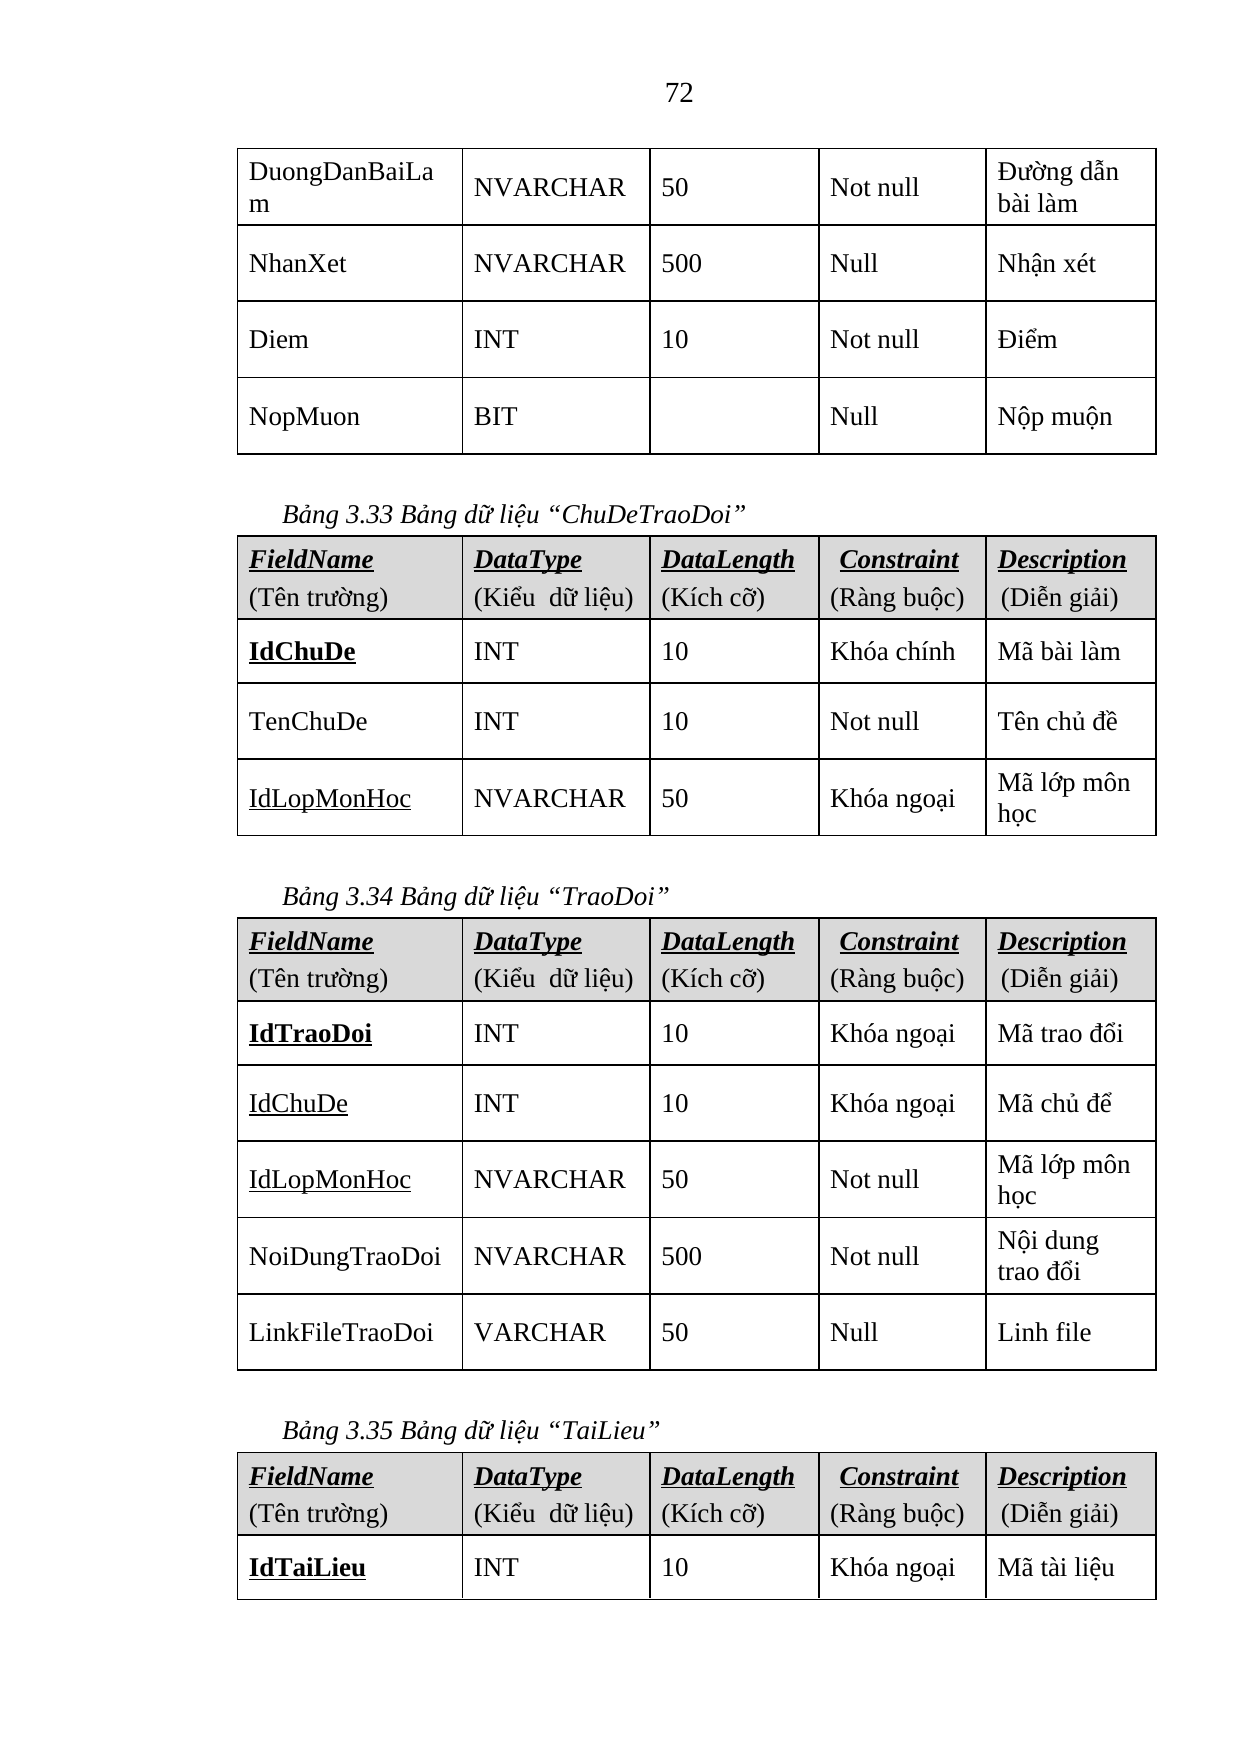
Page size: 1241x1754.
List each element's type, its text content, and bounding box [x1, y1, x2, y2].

table_cell Mã lớp môn học [987, 1142, 1155, 1217]
table_cell 10 [651, 1066, 818, 1140]
table_cell Not null [820, 684, 985, 758]
table_cell INT [463, 620, 649, 682]
table_cell NVARCHAR [463, 1218, 649, 1293]
table_cell Not null [820, 149, 985, 224]
table_cell Linh file [987, 1295, 1155, 1369]
table_cell 10 [651, 302, 818, 377]
table_header Description (Diễn giải) [987, 1453, 1155, 1534]
table_cell NVARCHAR [463, 760, 649, 835]
table_cell NVARCHAR [463, 149, 649, 224]
table_cell IdLopMonHoc [238, 1142, 462, 1217]
table_cell Not null [820, 302, 985, 377]
table_cell IdChuDe [238, 1066, 462, 1140]
table_cell INT [463, 302, 649, 377]
table_cell INT [463, 684, 649, 758]
table_cell 50 [651, 1142, 818, 1217]
table_cell NopMuon [238, 378, 462, 453]
table_header Constraint (Ràng buộc) [820, 919, 985, 1000]
table_cell Null [820, 1295, 985, 1369]
table_cell Mã tài liệu [987, 1536, 1155, 1598]
table_header FieldName (Tên trường) [238, 1453, 462, 1534]
table_cell VARCHAR [463, 1295, 649, 1369]
table_header Constraint (Ràng buộc) [820, 537, 985, 618]
table_header DataLength (Kích cỡ) [651, 919, 818, 1000]
table_cell IdTaiLieu [238, 1536, 462, 1598]
table_cell Mã bài làm [987, 620, 1155, 682]
table_cell 10 [651, 684, 818, 758]
table_cell Diem [238, 302, 462, 377]
table_cell 10 [651, 620, 818, 682]
table_cell NoiDungTraoDoi [238, 1218, 462, 1293]
table_cell INT [463, 1066, 649, 1140]
table_header FieldName (Tên trường) [238, 537, 462, 618]
table_cell 500 [651, 1218, 818, 1293]
table_cell Điểm [987, 302, 1155, 377]
table_header DataType (Kiểu dữ liệu) [463, 1453, 649, 1534]
table_cell Mã chủ để [987, 1066, 1155, 1140]
table_header FieldName (Tên trường) [238, 919, 462, 1000]
table_cell Not null [820, 1218, 985, 1293]
table_cell Khóa ngoại [820, 1002, 985, 1064]
table_cell INT [463, 1002, 649, 1064]
table_header DataType (Kiểu dữ liệu) [463, 537, 649, 618]
table_cell Mã trao đổi [987, 1002, 1155, 1064]
table_header DataLength (Kích cỡ) [651, 537, 818, 618]
table_cell IdTraoDoi [238, 1002, 462, 1064]
table_cell Khóa ngoại [820, 1066, 985, 1140]
table_cell 50 [651, 1295, 818, 1369]
table_cell IdLopMonHoc [238, 760, 462, 835]
table_cell Nhận xét [987, 226, 1155, 300]
table_cell Mã lớp môn học [987, 760, 1155, 835]
table_cell Đường dẫn bài làm [987, 149, 1155, 224]
table_cell Null [820, 226, 985, 300]
table_cell BIT [463, 378, 649, 453]
table_cell NVARCHAR [463, 1142, 649, 1217]
table_cell Khóa chính [820, 620, 985, 682]
table_cell 10 [651, 1536, 818, 1598]
table_header Description (Diễn giải) [987, 537, 1155, 618]
table_cell DuongDanBaiLam [238, 149, 462, 224]
table_cell Null [820, 378, 985, 453]
table_cell INT [463, 1536, 649, 1598]
table_cell IdChuDe [238, 620, 462, 682]
table_cell NhanXet [238, 226, 462, 300]
table_header DataLength (Kích cỡ) [651, 1453, 818, 1534]
table_cell Not null [820, 1142, 985, 1217]
table_cell Nộp muộn [987, 378, 1155, 453]
table_cell 10 [651, 1002, 818, 1064]
table_header Description (Diễn giải) [987, 919, 1155, 1000]
table_cell NVARCHAR [463, 226, 649, 300]
table_cell Khóa ngoại [820, 1536, 985, 1598]
table_header DataType (Kiểu dữ liệu) [463, 919, 649, 1000]
table_cell LinkFileTraoDoi [238, 1295, 462, 1369]
table_cell 500 [651, 226, 818, 300]
table_cell Khóa ngoại [820, 760, 985, 835]
table_header Constraint (Ràng buộc) [820, 1453, 985, 1534]
table_cell Tên chủ đề [987, 684, 1155, 758]
table_cell Nội dung trao đổi [987, 1218, 1155, 1293]
table_cell 50 [651, 149, 818, 224]
table_cell TenChuDe [238, 684, 462, 758]
table_cell [651, 378, 818, 453]
table_cell 50 [651, 760, 818, 835]
